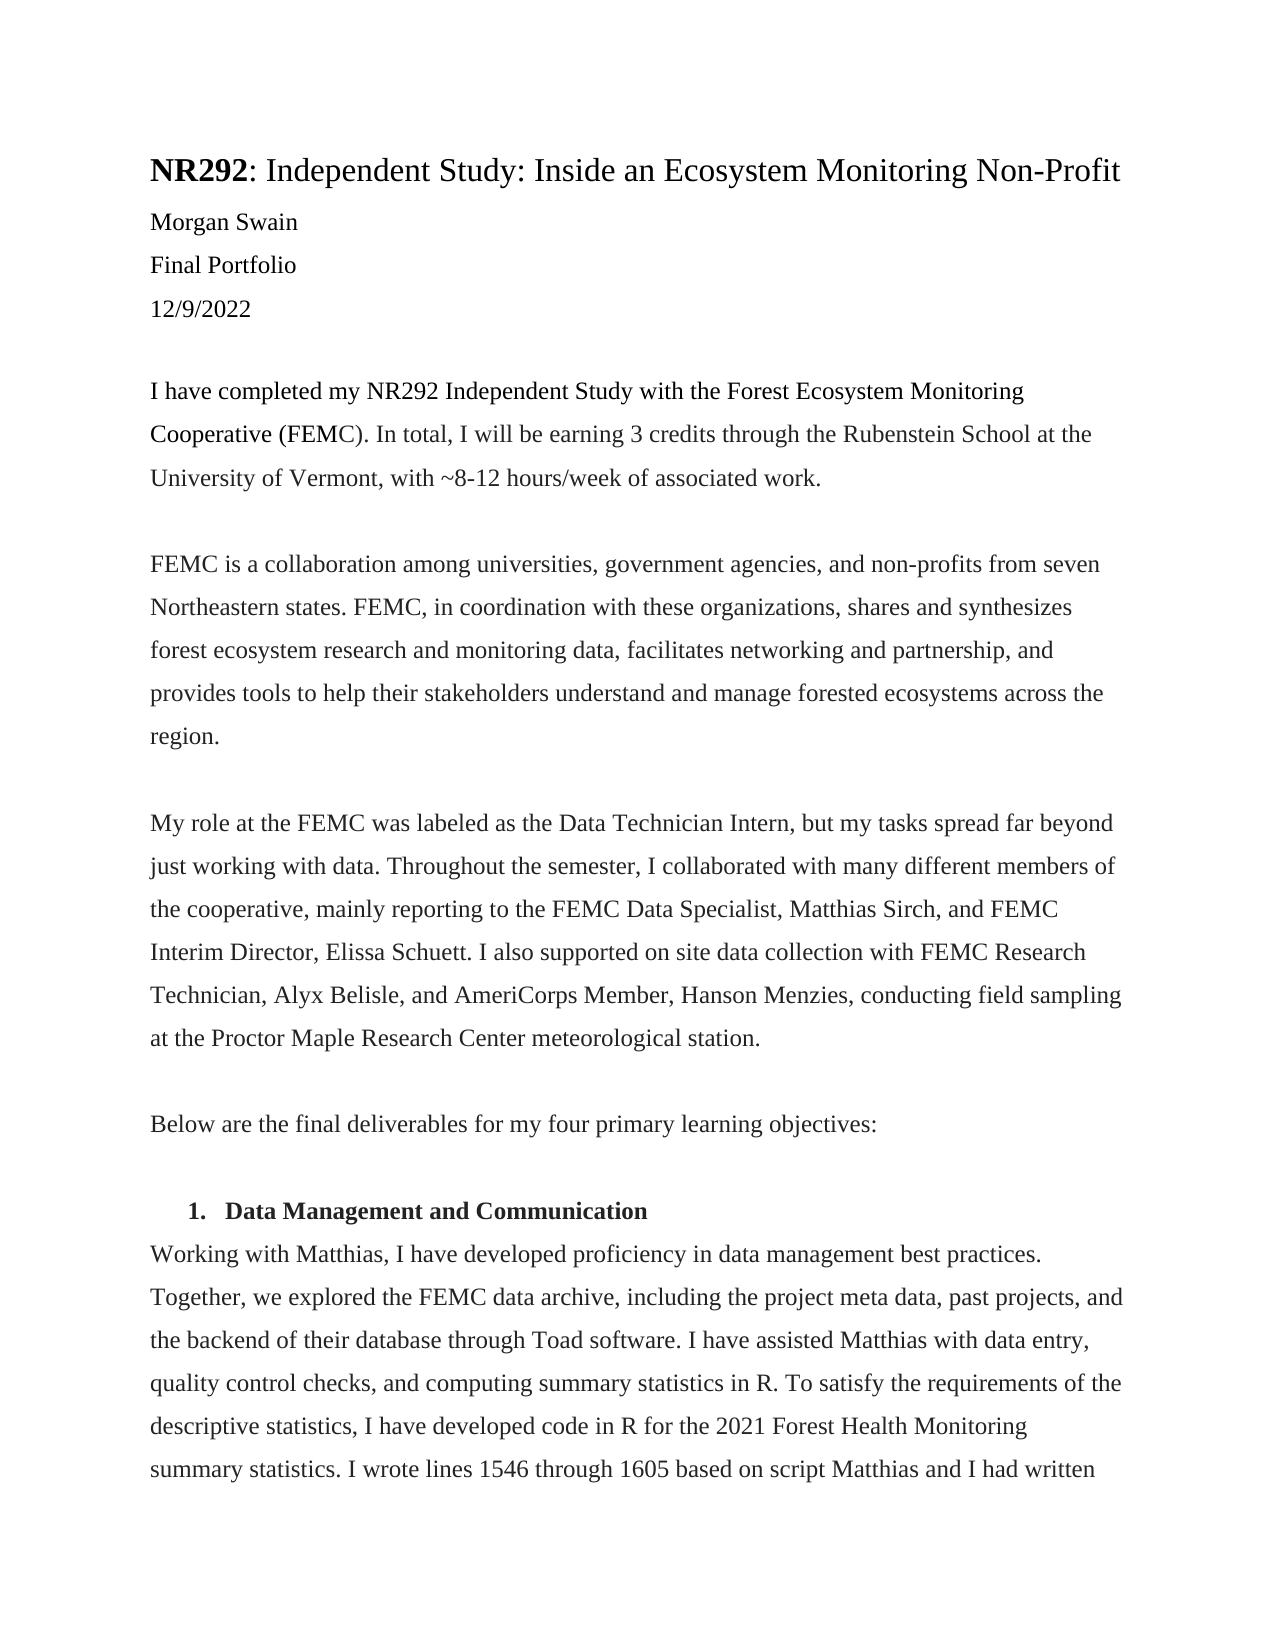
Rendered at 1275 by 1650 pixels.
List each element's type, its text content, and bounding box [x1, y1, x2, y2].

text Final Portfolio [150, 251, 1125, 279]
text 12/9/2022 [150, 294, 1125, 322]
text I have completed my NR292 Independent Study with the Forest Ecosystem Monitoring Cooperative (FEMC). In total, I will be earning 3 credits through the Rubenstein School at the University of Vermont, with ~8-12 hours/week of associated work. [150, 376, 1125, 491]
text Below are the final deliverables for my four primary learning objectives: [150, 1109, 1125, 1138]
text FEMC is a collaboration among universities, government agencies, and non-profits from seven Northeastern states. FEMC, in coordination with these organizations, shares and synthesizes forest ecosystem research and monitoring data, facilitates networking and partnership, and provides tools to help their stakeholders understand and manage forested ecosystems across the region. [150, 549, 1125, 750]
text My role at the FEMC was labeled as the Data Technician Intern, but my tasks spread far beyond just working with data. Throughout the semester, I collaborated with many different members of the cooperative, mainly reporting to the FEMC Data Specialist, Matthias Sirch, and FEMC Interim Director, Elissa Schuett. I also supported on site data collection with FEMC Research Technician, Alyx Belisle, and AmeriCorps Member, Hanson Menzies, conducting field sampling at the Proctor Maple Research Center meteorological station. [150, 808, 1125, 1052]
text Morgan Swain [150, 207, 1125, 236]
list Data Management and Communication [187, 1196, 1125, 1224]
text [150, 1239, 1125, 1483]
text NR292: Independent Study: Inside an Ecosystem Monitoring Non-Profit [150, 150, 1125, 188]
